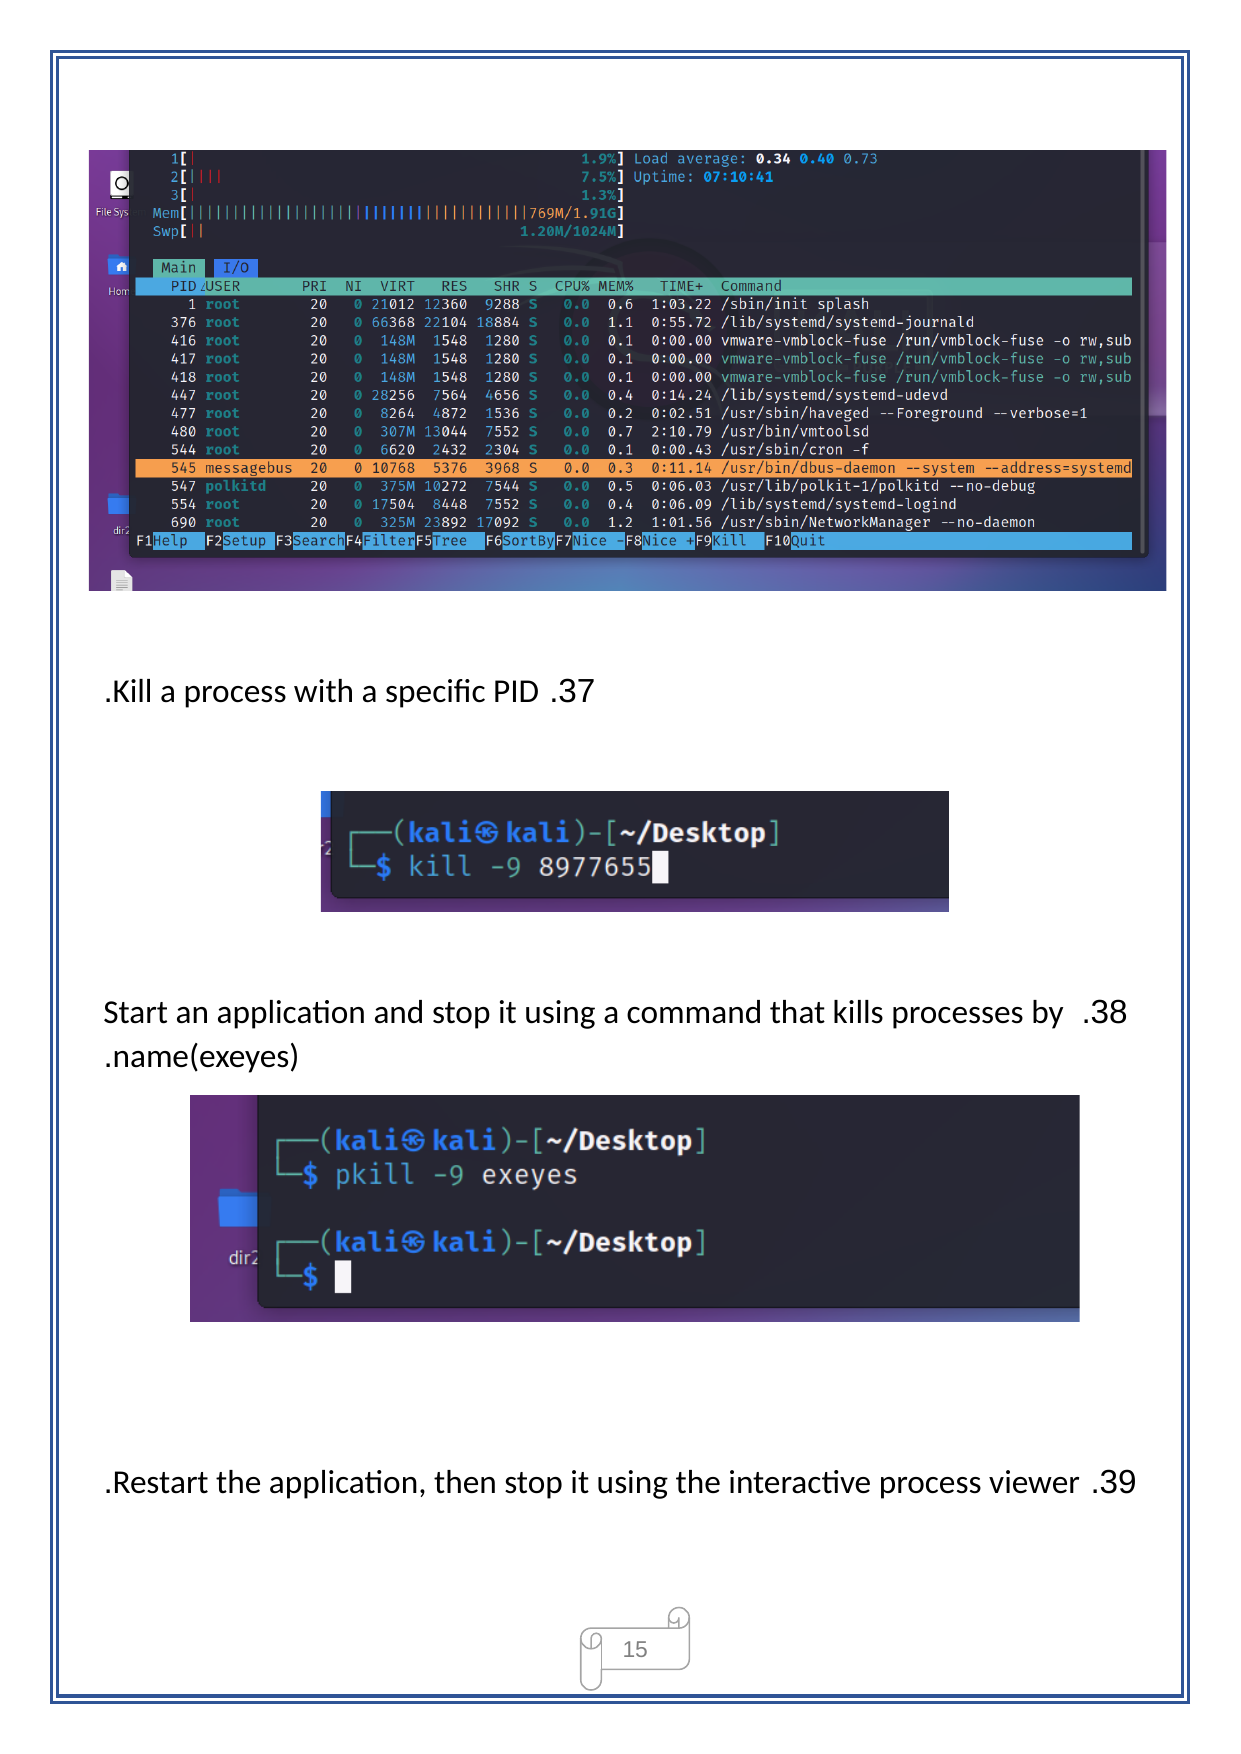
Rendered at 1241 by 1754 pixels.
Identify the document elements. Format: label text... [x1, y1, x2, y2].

picture [88, 150, 1167, 591]
text 39. Restart the application, then stop it using the interactive process viewer. [103, 1461, 1167, 1502]
picture [190, 1095, 1080, 1322]
picture [320, 791, 949, 912]
text 38. Start an application and stop it using a command that kills processes by name(exeyes). [103, 991, 1167, 1076]
text 37. Kill a process with a specific PID. [103, 670, 1167, 711]
